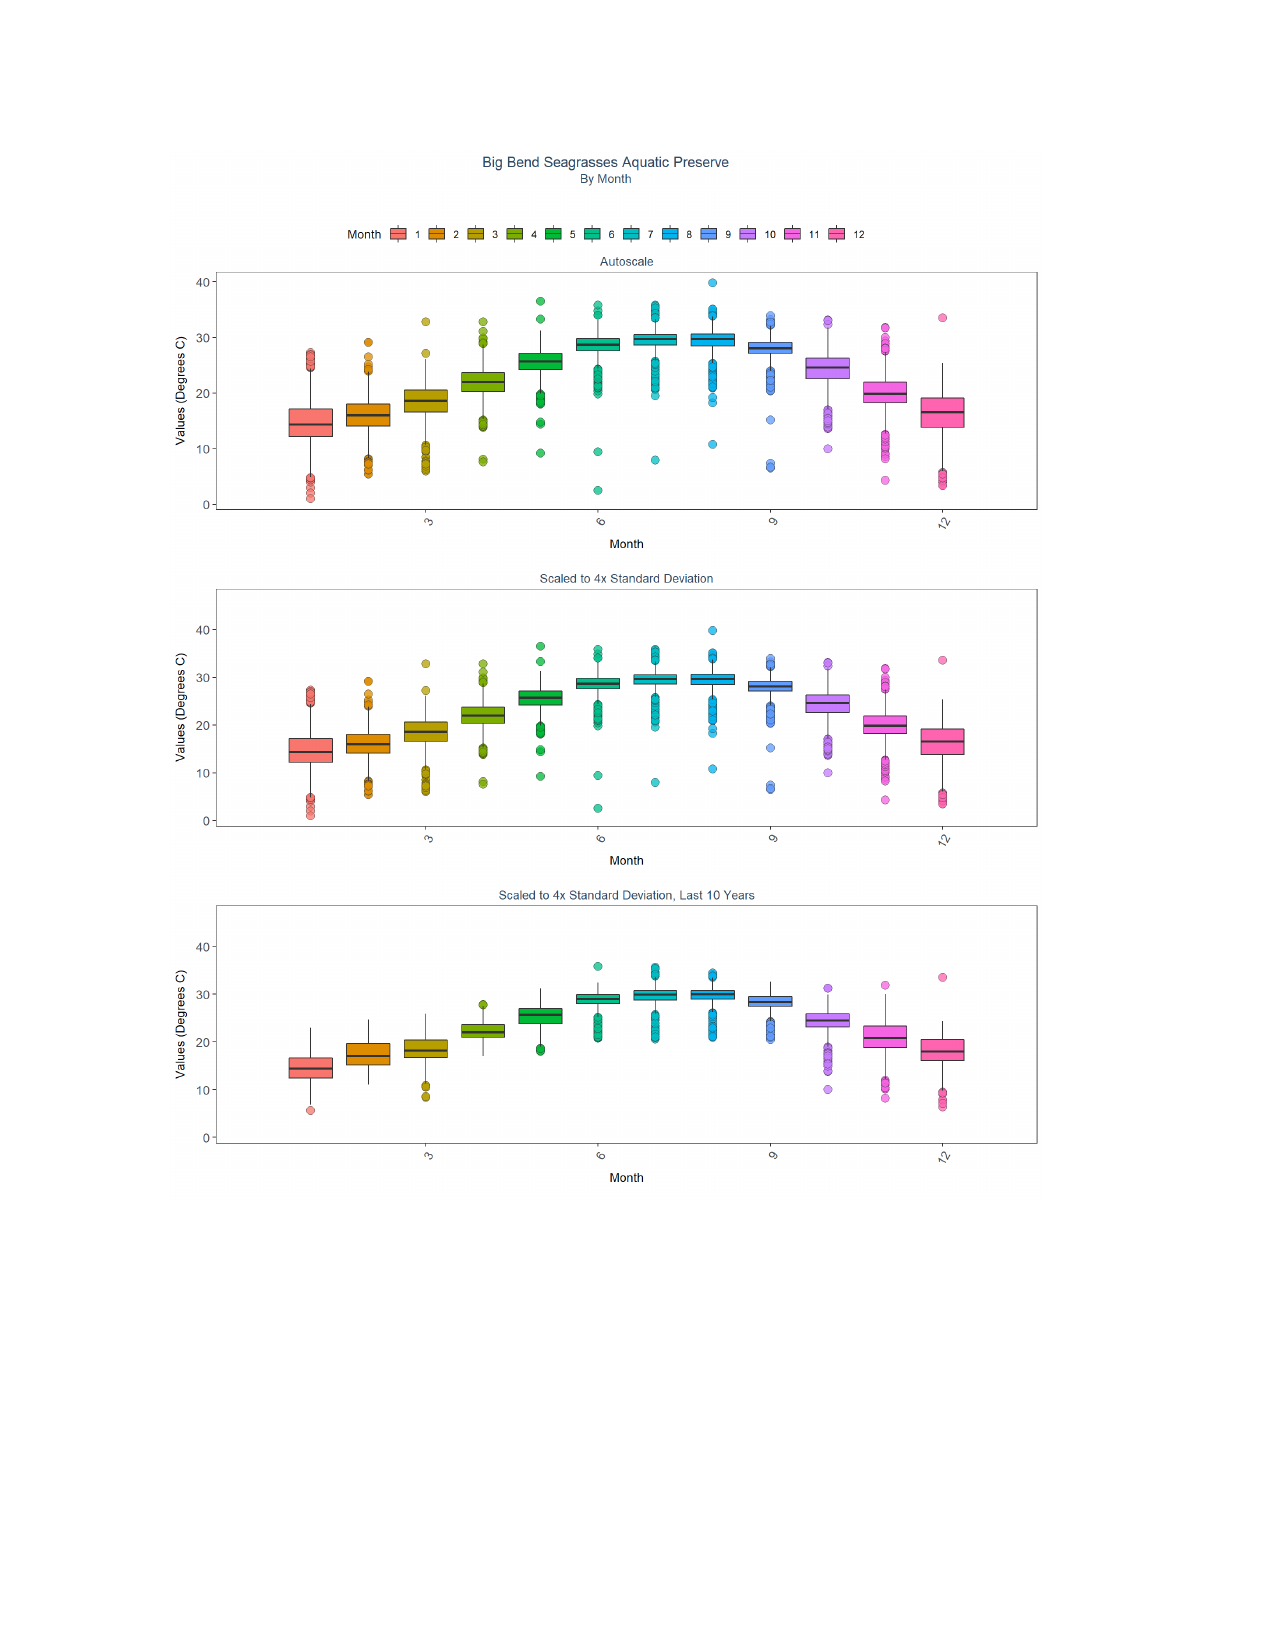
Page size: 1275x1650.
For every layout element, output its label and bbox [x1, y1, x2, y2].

picture [168, 150, 1044, 1200]
